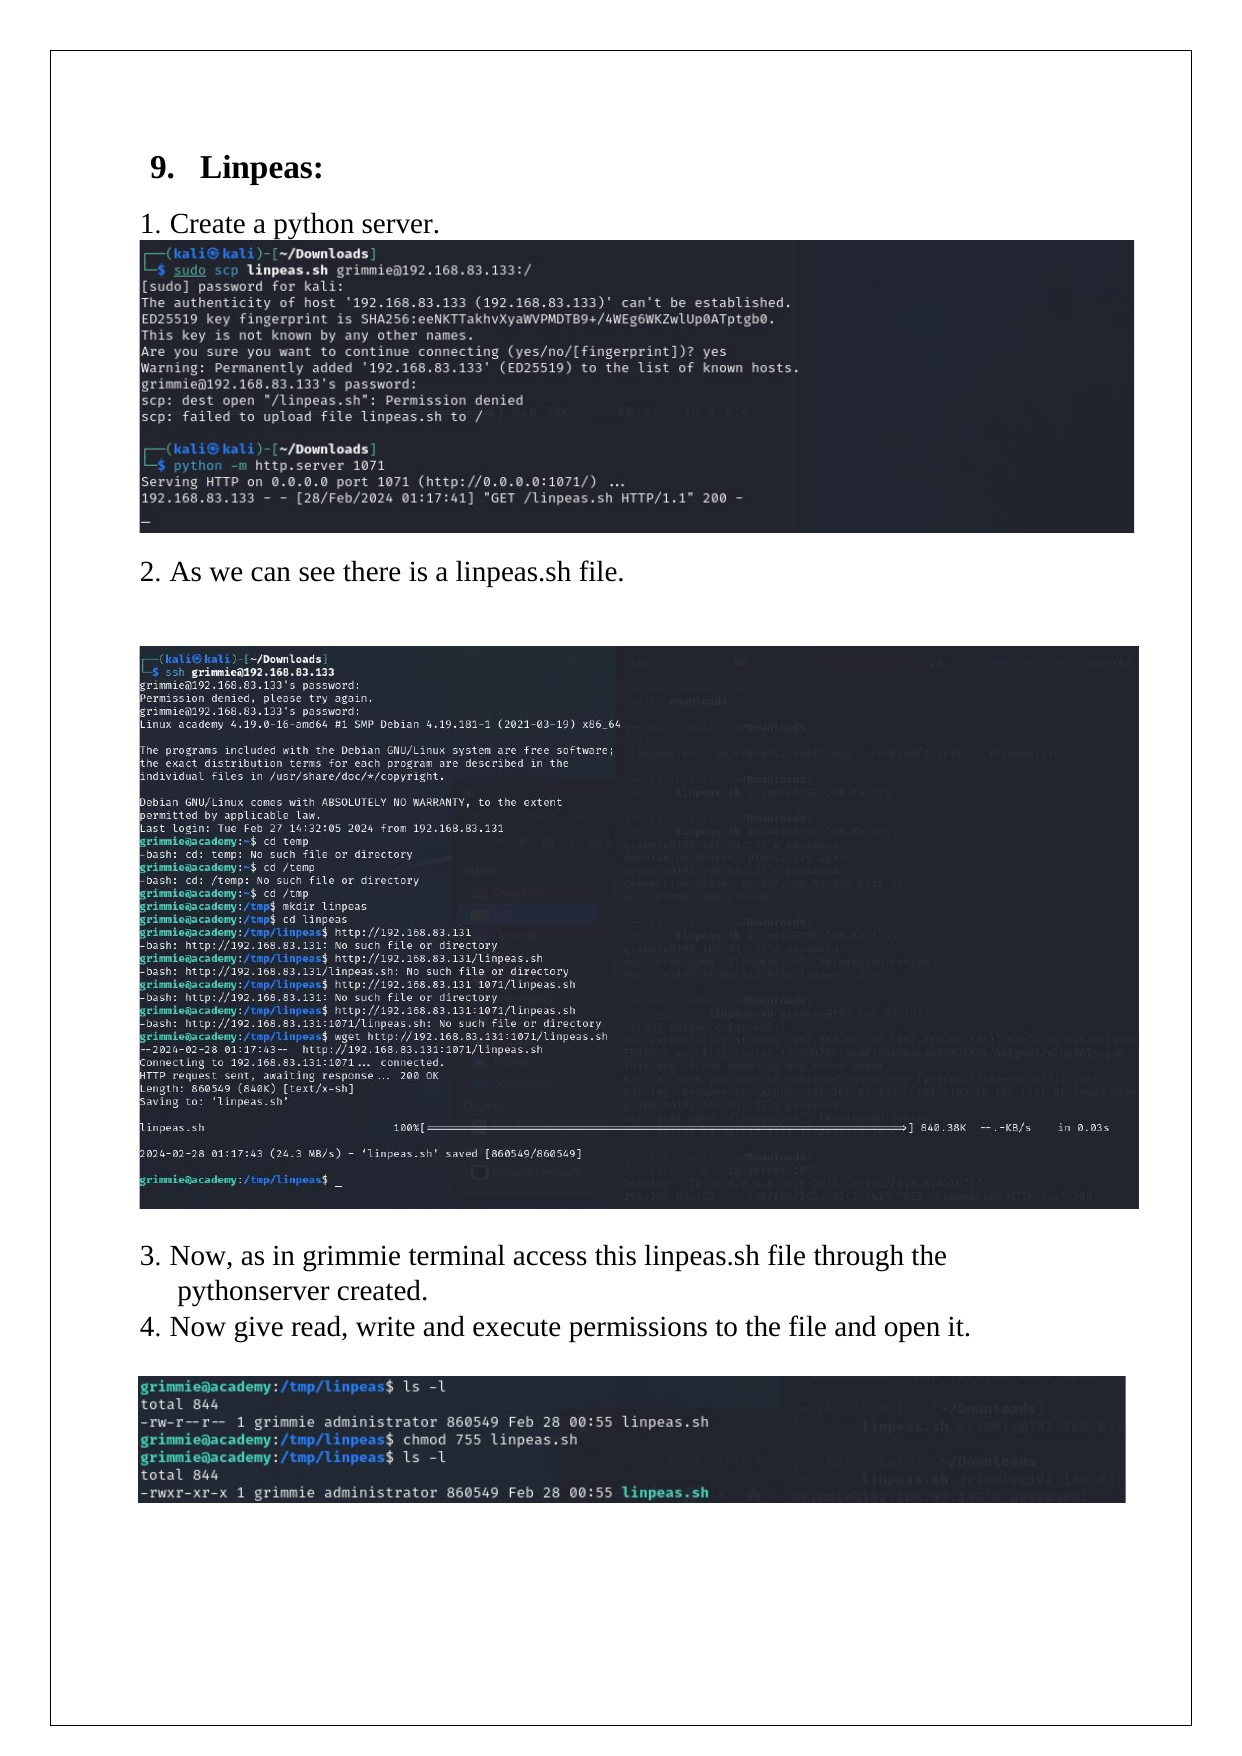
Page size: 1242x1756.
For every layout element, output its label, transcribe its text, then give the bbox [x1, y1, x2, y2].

picture [138, 1376, 1126, 1503]
picture [139, 240, 1135, 533]
text  Now, as in grimmie terminal access this linpeas.sh file through the pythonserver created. [139, 1209, 1044, 1307]
subtitle Linpeas: [150, 148, 1158, 186]
text  As we can see there is a linpeas.sh file. [139, 554, 1158, 588]
picture [139, 646, 1139, 1209]
text  Create a python server. [139, 206, 1158, 240]
text  Now give read, write and execute permissions to the file and open it. [139, 1309, 1158, 1343]
